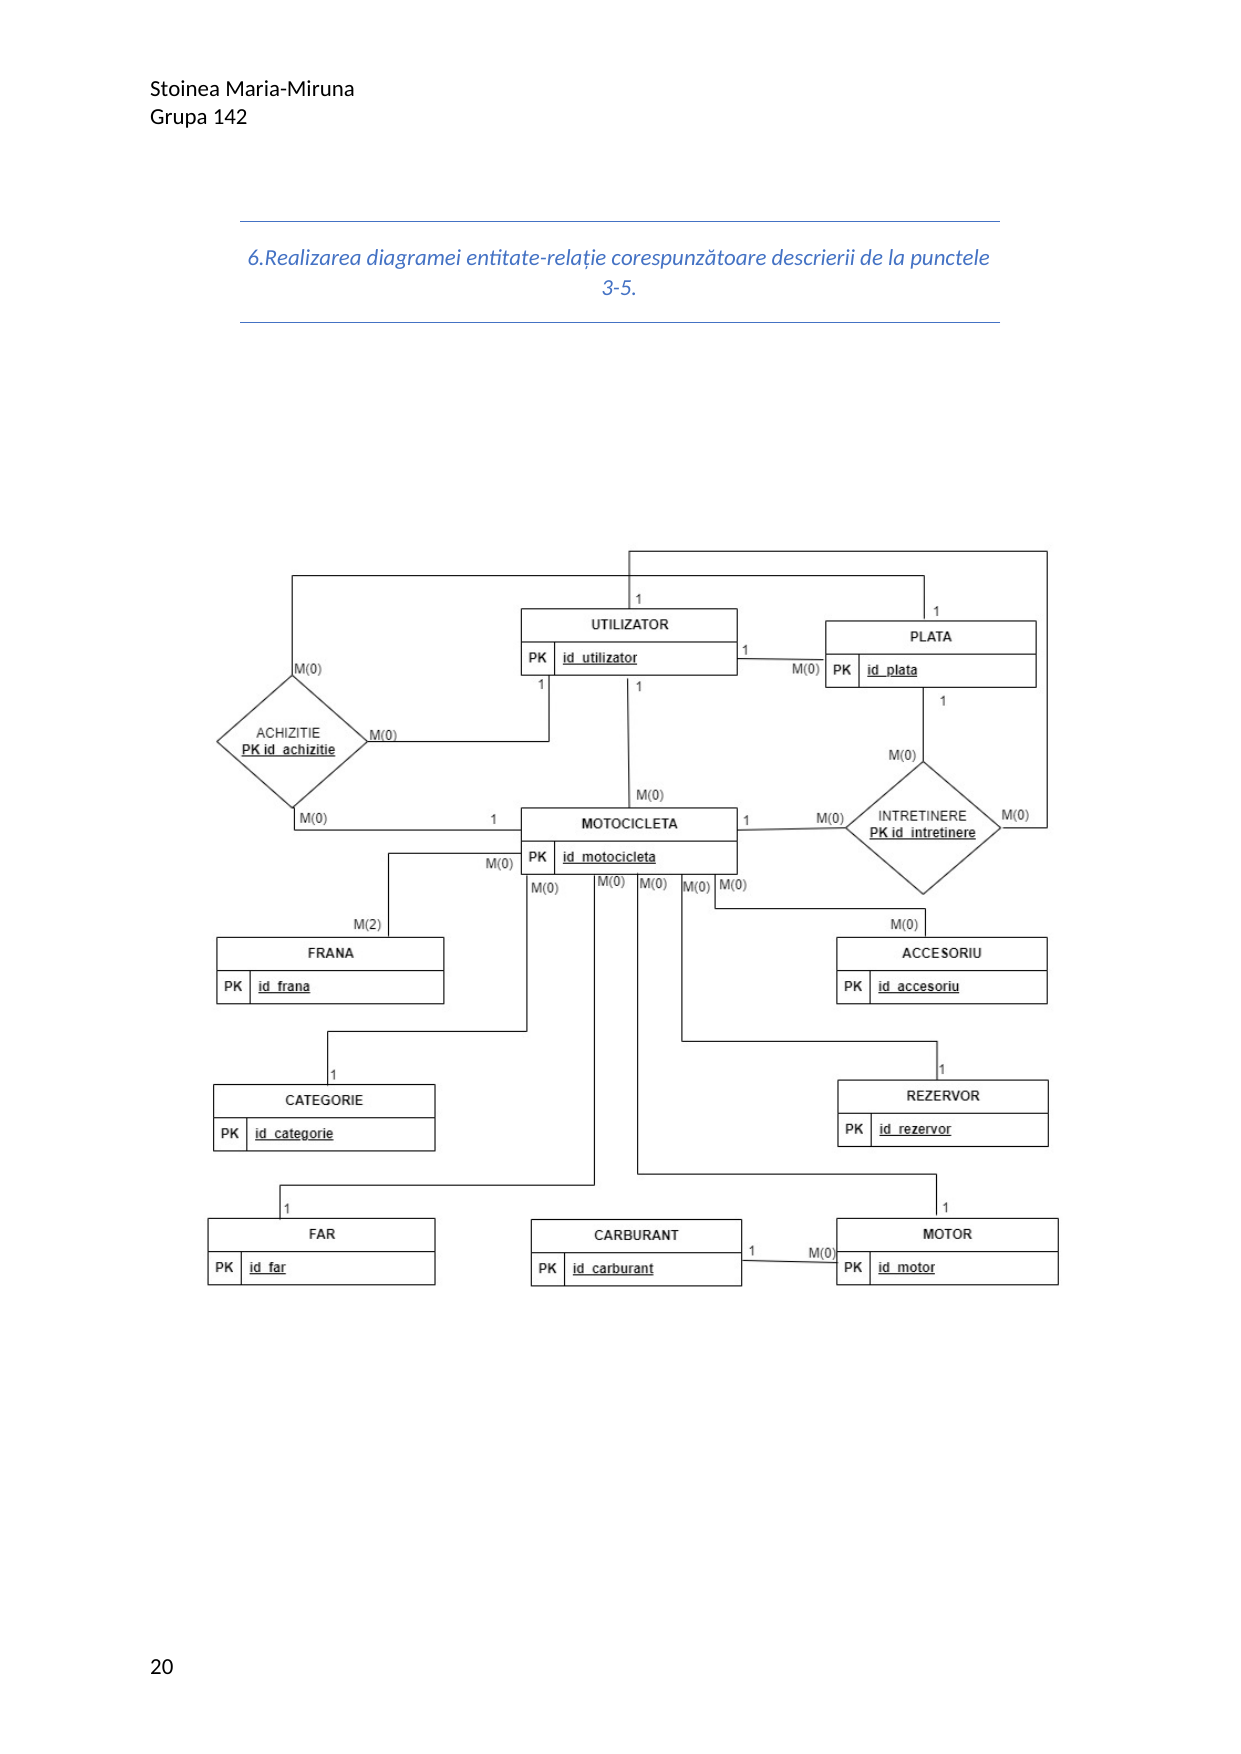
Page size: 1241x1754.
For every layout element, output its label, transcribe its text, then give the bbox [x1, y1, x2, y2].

text 6.Realizarea diagramei entitate-relație corespunzătoare descrierii de la punctele 3-5. [240, 222, 1000, 322]
picture [150, 463, 1091, 1334]
